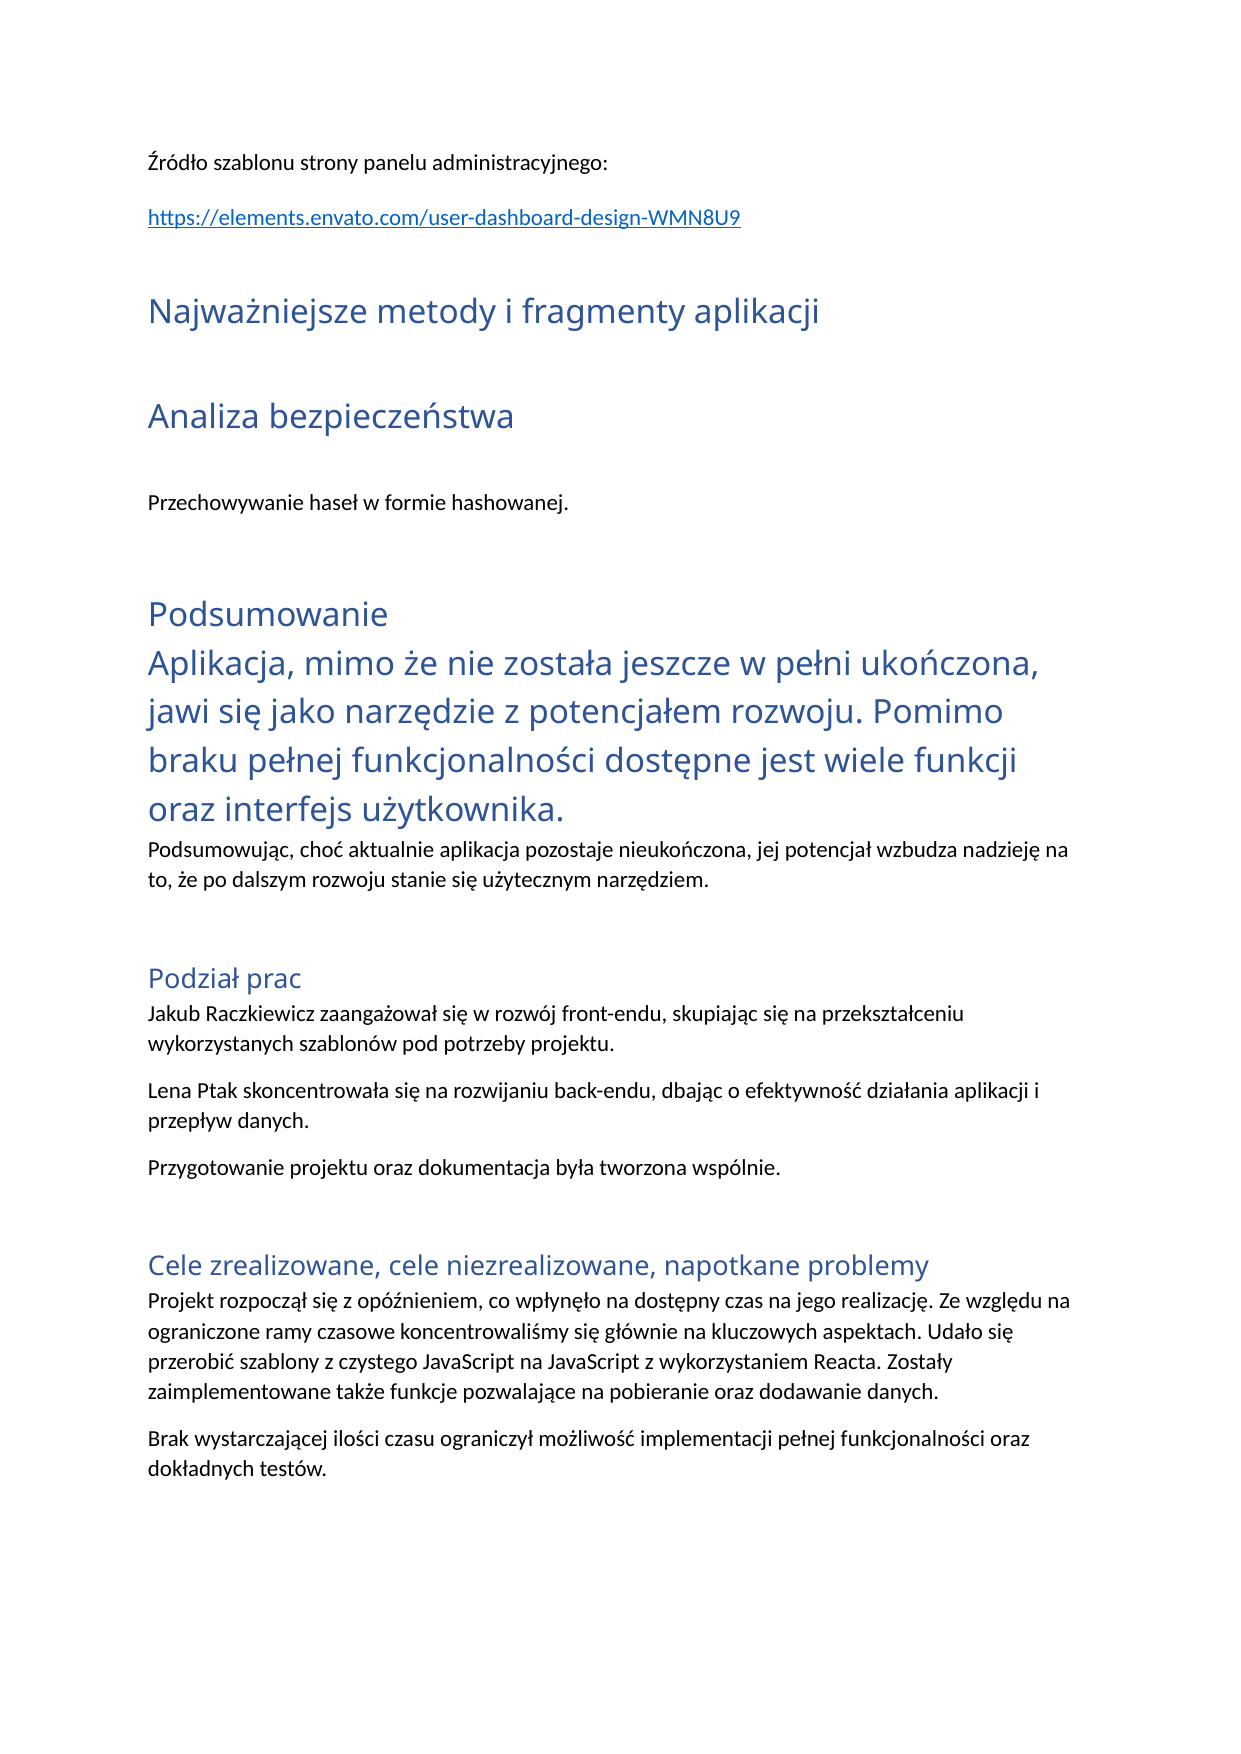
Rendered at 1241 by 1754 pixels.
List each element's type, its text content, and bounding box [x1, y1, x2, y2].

text Przygotowanie projektu oraz dokumentacja była tworzona wspólnie. [148, 1153, 1093, 1181]
subtitle Podział prac [148, 959, 1093, 996]
text Przechowywanie haseł w formie hashowanej. [148, 488, 1093, 516]
subtitle Podsumowanie Aplikacja, mimo że nie została jeszcze w pełni ukończona, jawi się jako narzędzie z potencjałem rozwoju. Pomimo braku pełnej funkcjonalności dostępne jest wiele funkcji oraz interfejs użytkownika. [148, 590, 1093, 832]
text Projekt rozpoczął się z opóźnieniem, co wpłynęło na dostępny czas na jego realizację. Ze względu na ograniczone ramy czasowe koncentrowaliśmy się głównie na kluczowych aspektach. Udało się przerobić szablony z czystego JavaScript na JavaScript z wykorzystaniem Reacta. Zostały zaimplementowane także funkcje pozwalające na pobieranie oraz dodawanie danych. [148, 1287, 1093, 1405]
subtitle Analiza bezpieczeństwa [148, 392, 1093, 438]
text Brak wystarczającej ilości czasu ograniczył możliwość implementacji pełnej funkcjonalności oraz dokładnych testów. [148, 1424, 1093, 1482]
text Podsumowując, choć aktualnie aplikacja pozostaje nieukończona, jej potencjał wzbudza nadzieję na to, że po dalszym rozwoju stanie się użytecznym narzędziem. [148, 835, 1093, 893]
text Jakub Raczkiewicz zaangażował się w rozwój front-endu, skupiając się na przekształceniu wykorzystanych szablonów pod potrzeby projektu. [148, 999, 1093, 1057]
text Źródło szablonu strony panelu administracyjnego: [148, 148, 1093, 176]
text Lena Ptak skoncentrowała się na rozwijaniu back-endu, dbając o efektywność działania aplikacji i przepływ danych. [148, 1076, 1093, 1134]
subtitle Najważniejsze metody i fragmenty aplikacji [148, 288, 1093, 334]
subtitle https://elements.envato.com/user-dashboard-design-WMN8U9 [148, 203, 1093, 231]
subtitle Cele zrealizowane, cele niezrealizowane, napotkane problemy [148, 1247, 1093, 1284]
